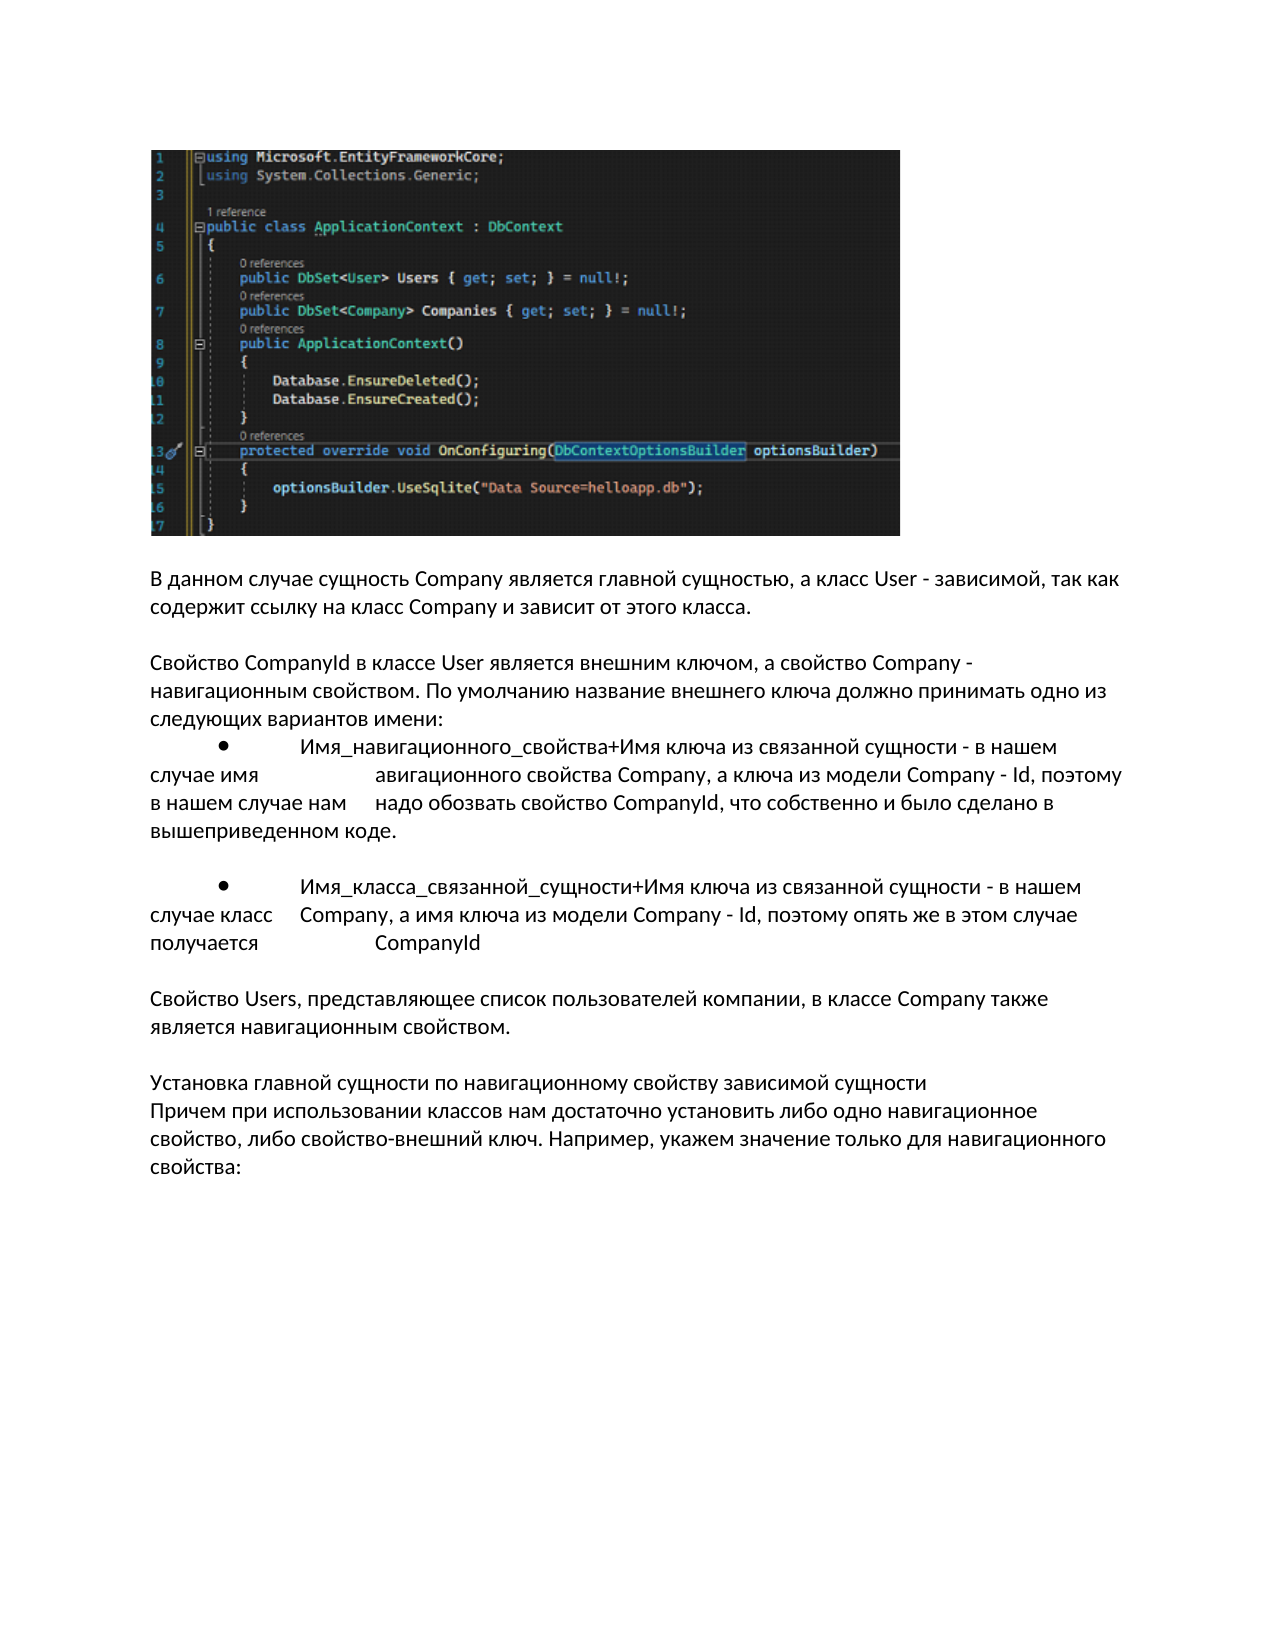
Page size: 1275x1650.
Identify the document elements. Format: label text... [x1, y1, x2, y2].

text Свойство CompanyId в классе User является внешним ключом, а свойство Company - навигационным свойством. По умолчанию название внешнего ключа должно принимать одно из следующих вариантов имени: [150, 648, 1125, 732]
text Причем при использовании классов нам достаточно установить либо одно навигационное свойство, либо свойство-внешний ключ. Например, укажем значение только для навигационного свойства: [150, 1096, 1125, 1180]
picture [150, 150, 901, 536]
text В данном случае сущность Company является главной сущностью, а класс User - зависимой, так как содержит ссылку на класс Company и зависит от этого класса. [150, 564, 1125, 620]
text Установка главной сущности по навигационному свойству зависимой сущности [150, 1068, 1125, 1096]
text ⦁ Имя_навигационного_свойства+Имя ключа из связанной сущности - в нашем случае имя авигационного свойства Company, а ключа из модели Company - Id, поэтому в нашем случае нам надо обозвать свойство CompanyId, что собственно и было сделано в вышеприведенном коде. [150, 732, 1125, 844]
text ⦁ Имя_класса_связанной_сущности+Имя ключа из связанной сущности - в нашем случае класс Company, а имя ключа из модели Company - Id, поэтому опять же в этом случае получается CompanyId [150, 872, 1125, 956]
text Свойство Users, представляющее список пользователей компании, в классе Company также является навигационным свойством. [150, 984, 1125, 1040]
